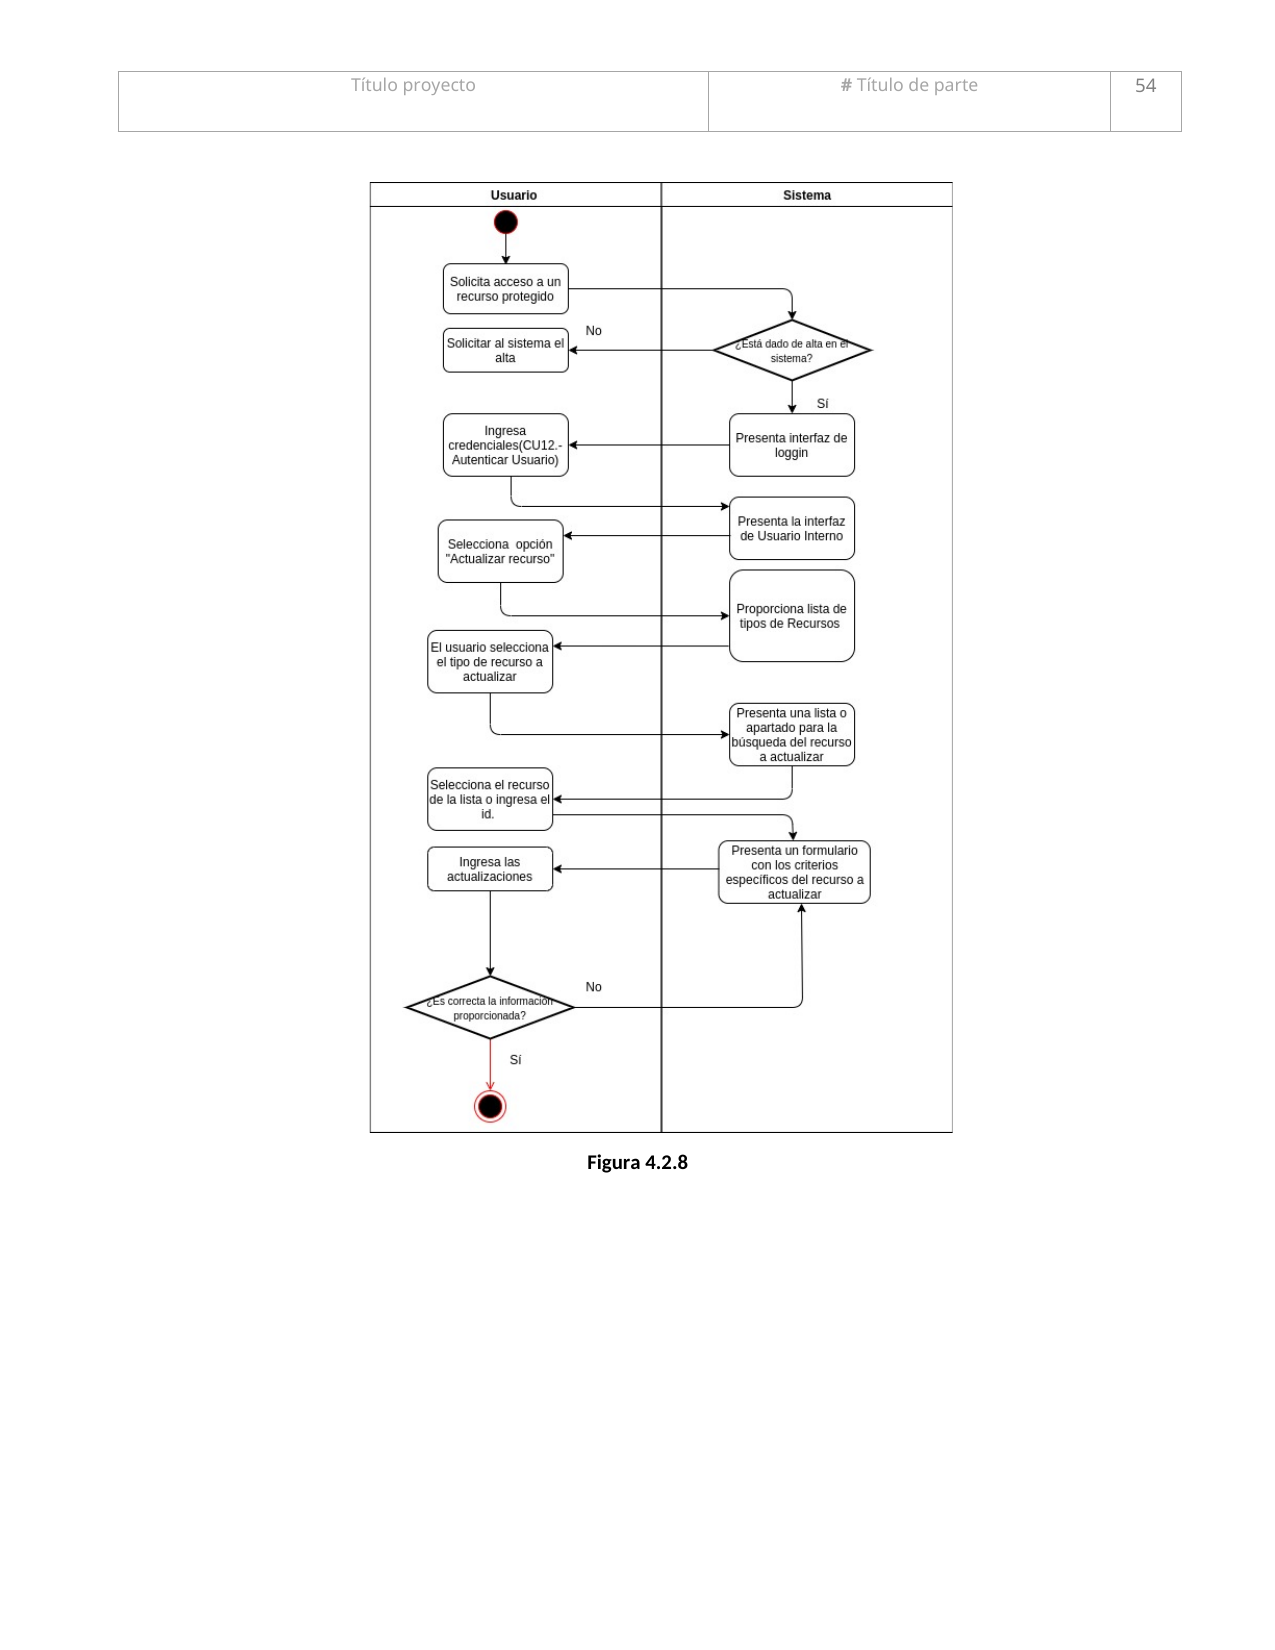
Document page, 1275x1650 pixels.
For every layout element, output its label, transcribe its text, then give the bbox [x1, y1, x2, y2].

picture [369, 182, 953, 1133]
